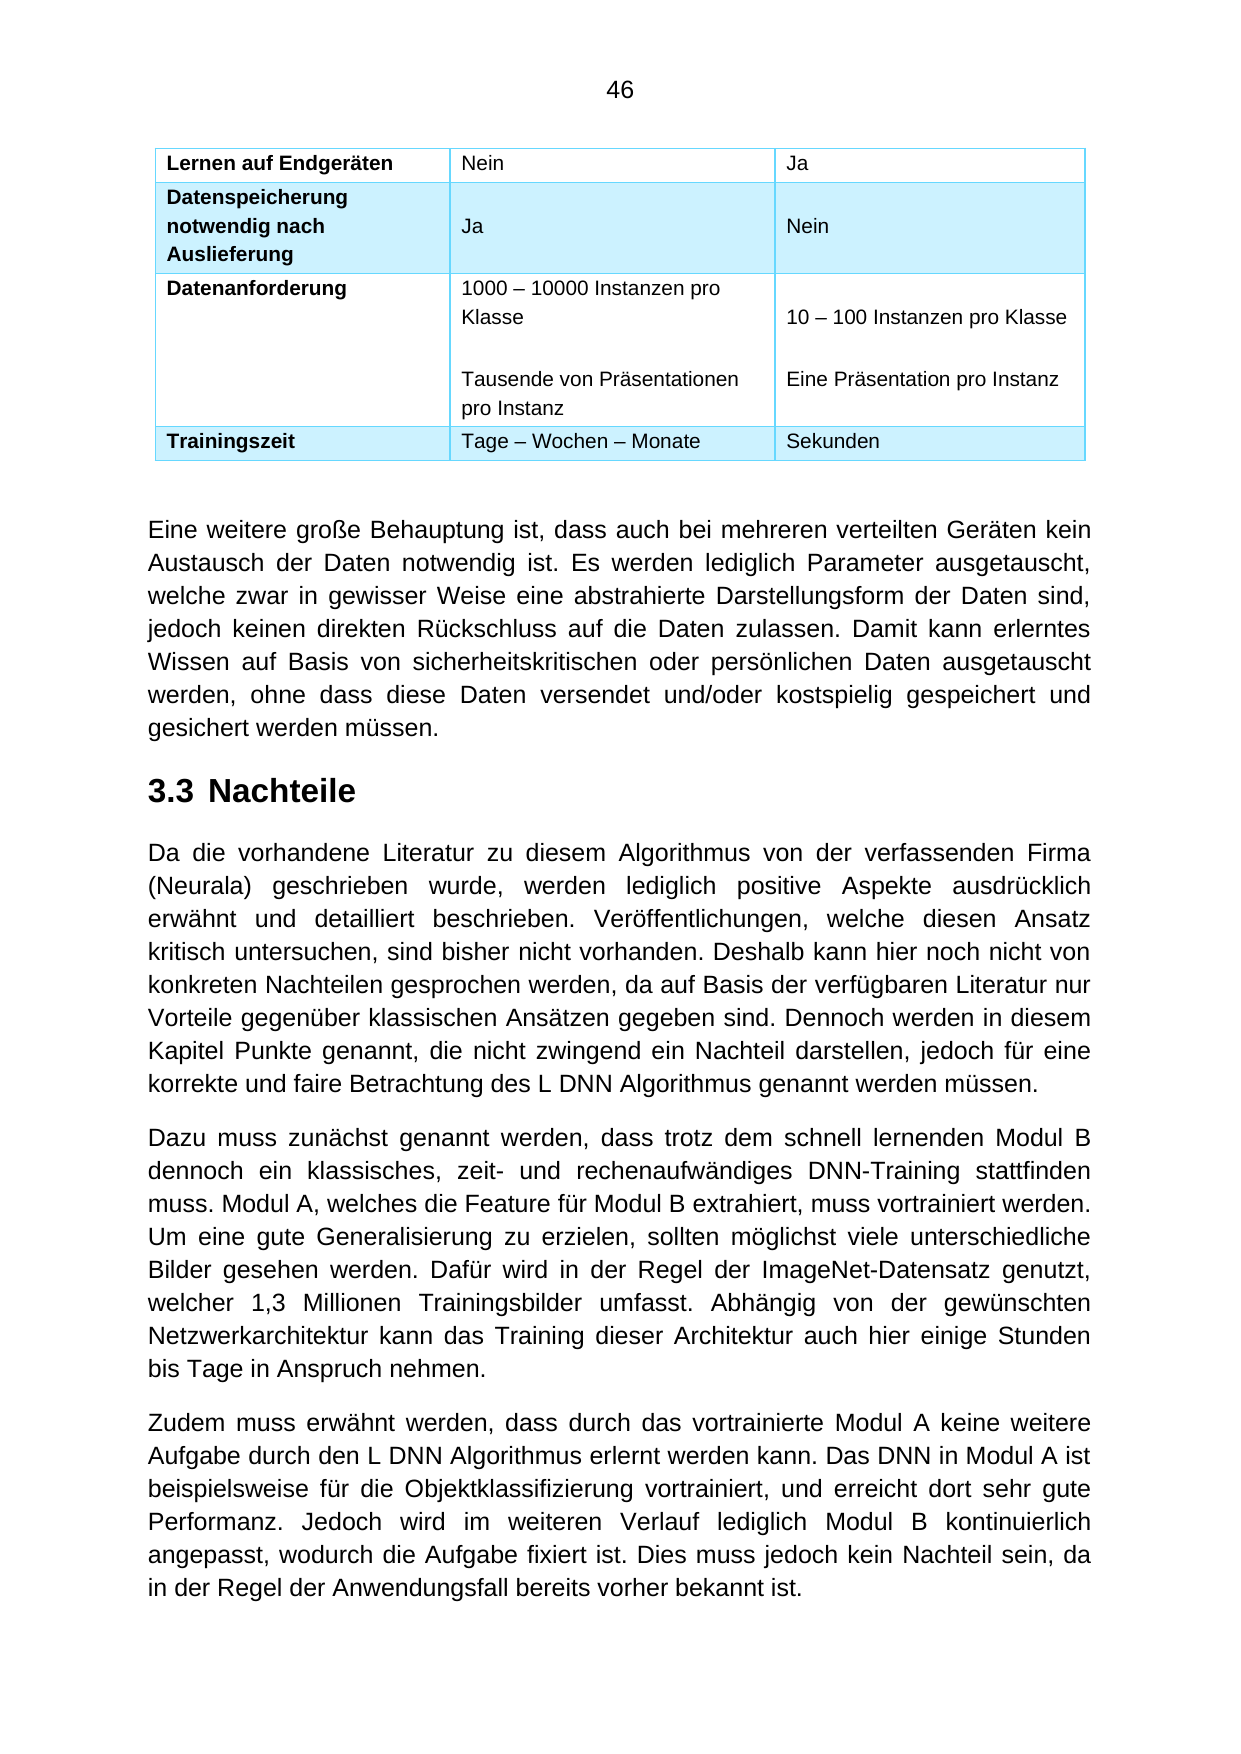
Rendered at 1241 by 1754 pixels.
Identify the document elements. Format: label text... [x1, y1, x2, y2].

text Zudem muss erwähnt werden, dass durch das vortrainierte Modul A keine weitere Aufgabe durch den L DNN Algorithmus erlernt werden kann. Das DNN in Modul A ist beispielsweise für die Objektklassifizierung vortrainiert, und erreicht dort sehr gute Performanz. Jedoch wird im weiteren Verlauf lediglich Modul B kontinuierlich angepasst, wodurch die Aufgabe fixiert ist. Dies muss jedoch kein Nachteil sein, da in der Regel der Anwendungsfall bereits vorher bekannt ist. [148, 1408, 1092, 1602]
table_cell Nein [451, 149, 774, 182]
table_cell Datenspeicherung notwendig nach Auslieferung [156, 183, 449, 273]
text Eine weitere große Behauptung ist, dass auch bei mehreren verteilten Geräten kein Austausch der Daten notwendig ist. Es werden lediglich Parameter ausgetauscht, welche zwar in gewisser Weise eine abstrahierte Darstellungsform der Daten sind, jedoch keinen direkten Rückschluss auf die Daten zulassen. Damit kann erlerntes Wissen auf Basis von sicherheitskritischen oder persönlichen Daten ausgetauscht werden, ohne dass diese Daten versendet und/oder kostspielig gespeichert und gesichert werden müssen. [148, 515, 1092, 742]
subtitle Nachteile [148, 771, 1092, 810]
text Dazu muss zunächst genannt werden, dass trotz dem schnell lernenden Modul B dennoch ein klassisches, zeit- und rechenaufwändiges DNN-Training stattfinden muss. Modul A, welches die Feature für Modul B extrahiert, muss vortrainiert werden. Um eine gute Generalisierung zu erzielen, sollten möglichst viele unterschiedliche Bilder gesehen werden. Dafür wird in der Regel der ImageNet-Datensatz genutzt, welcher 1,3 Millionen Trainingsbilder umfasst. Abhängig von der gewünschten Netzwerkarchitektur kann das Training dieser Architektur auch hier einige Stunden bis Tage in Anspruch nehmen. [148, 1123, 1092, 1383]
table_cell 10 – 100 Instanzen pro Klasse Eine Präsentation pro Instanz [776, 274, 1084, 426]
table_cell Tage – Wochen – Monate [451, 427, 774, 460]
table_cell Sekunden [776, 427, 1084, 460]
table_cell Ja [776, 149, 1084, 182]
table_cell 1000 – 10000 Instanzen pro Klasse Tausende von Präsentationen pro Instanz [451, 274, 774, 426]
table_cell Trainingszeit [156, 427, 449, 460]
table_cell Ja [451, 183, 774, 273]
table_cell Lernen auf Endgeräten [156, 149, 449, 182]
text Da die vorhandene Literatur zu diesem Algorithmus von der verfassenden Firma (Neurala) geschrieben wurde, werden lediglich positive Aspekte ausdrücklich erwähnt und detailliert beschrieben. Veröffentlichungen, welche diesen Ansatz kritisch untersuchen, sind bisher nicht vorhanden. Deshalb kann hier noch nicht von konkreten Nachteilen gesprochen werden, da auf Basis der verfügbaren Literatur nur Vorteile gegenüber klassischen Ansätzen gegeben sind. Dennoch werden in diesem Kapitel Punkte genannt, die nicht zwingend ein Nachteil darstellen, jedoch für eine korrekte und faire Betrachtung des L DNN Algorithmus genannt werden müssen. [148, 838, 1092, 1098]
table_cell Nein [776, 183, 1084, 273]
table_cell Datenanforderung [156, 274, 449, 426]
